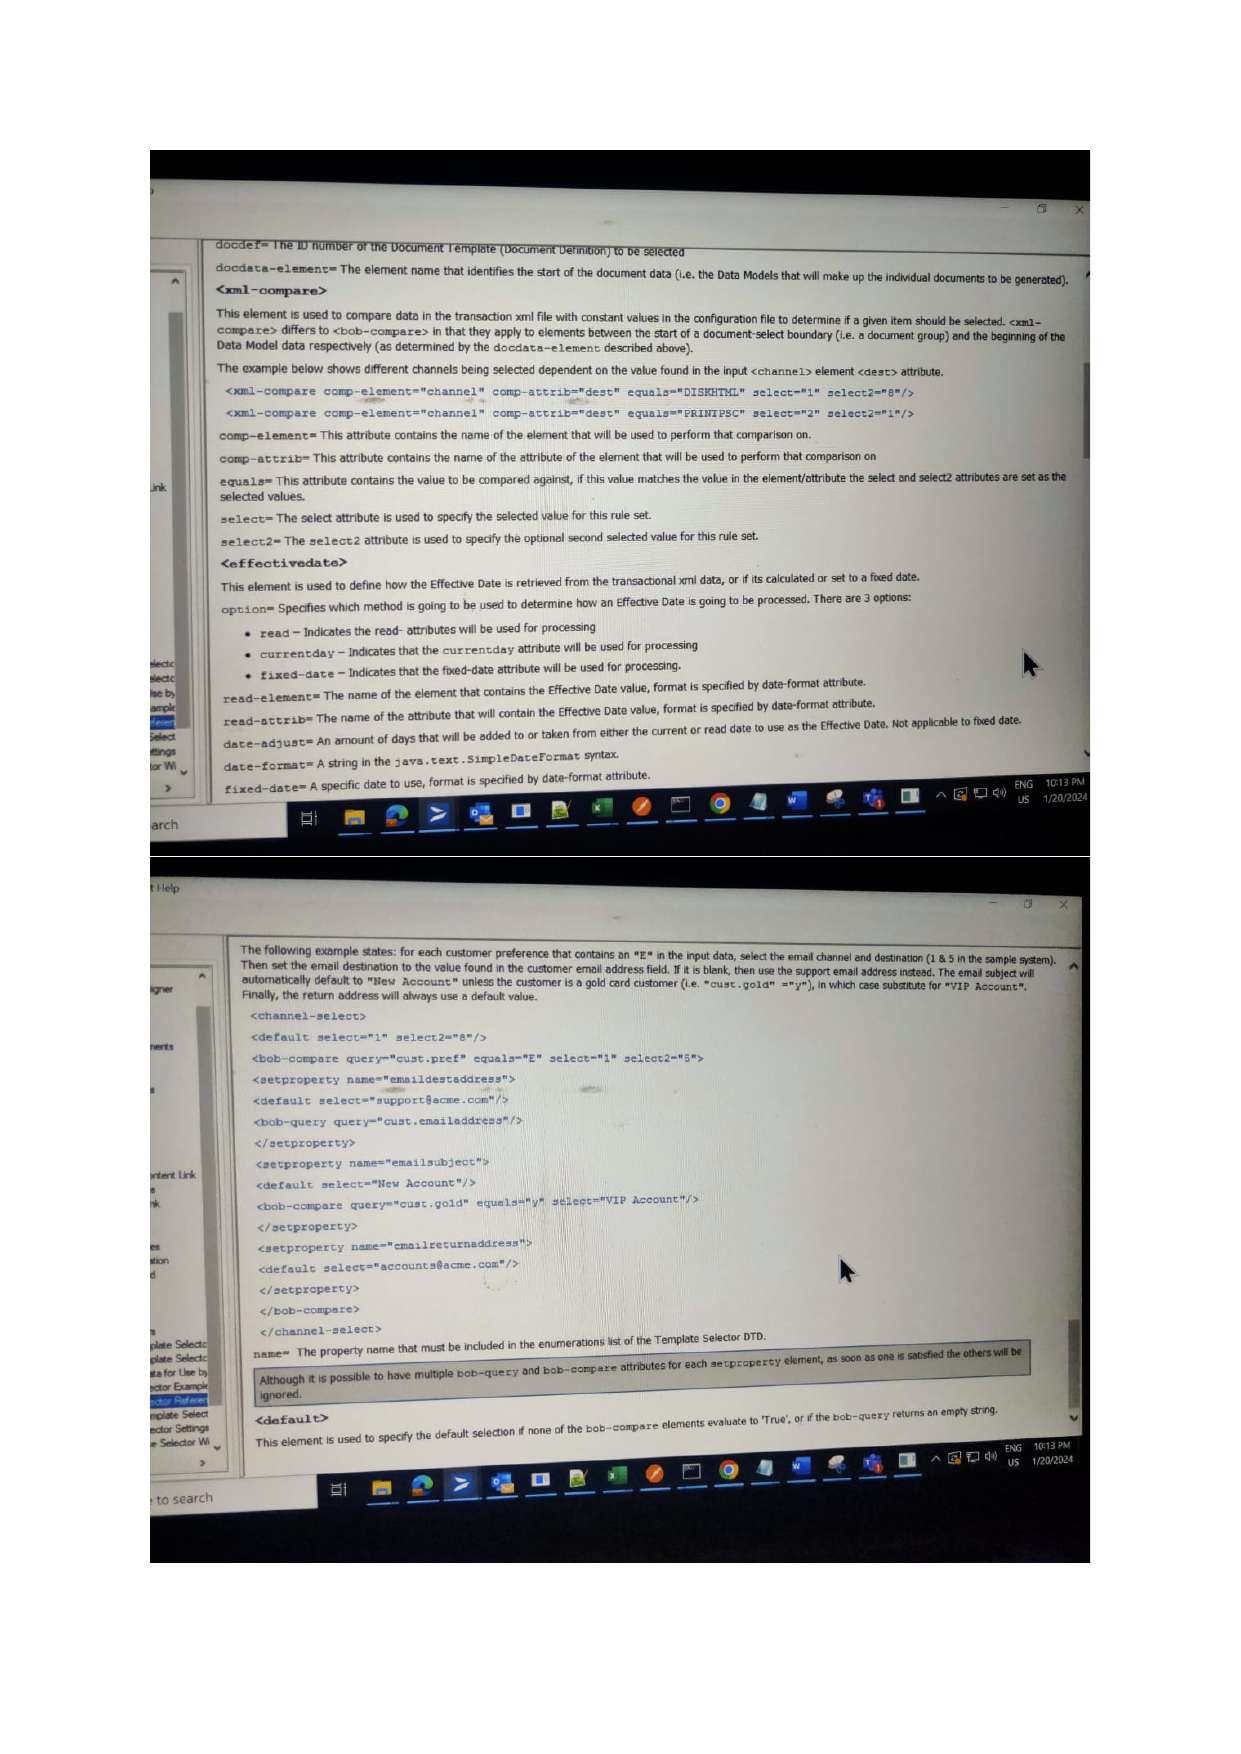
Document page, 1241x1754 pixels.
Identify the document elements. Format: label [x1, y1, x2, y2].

picture [150, 857, 1091, 1563]
picture [150, 150, 1091, 856]
